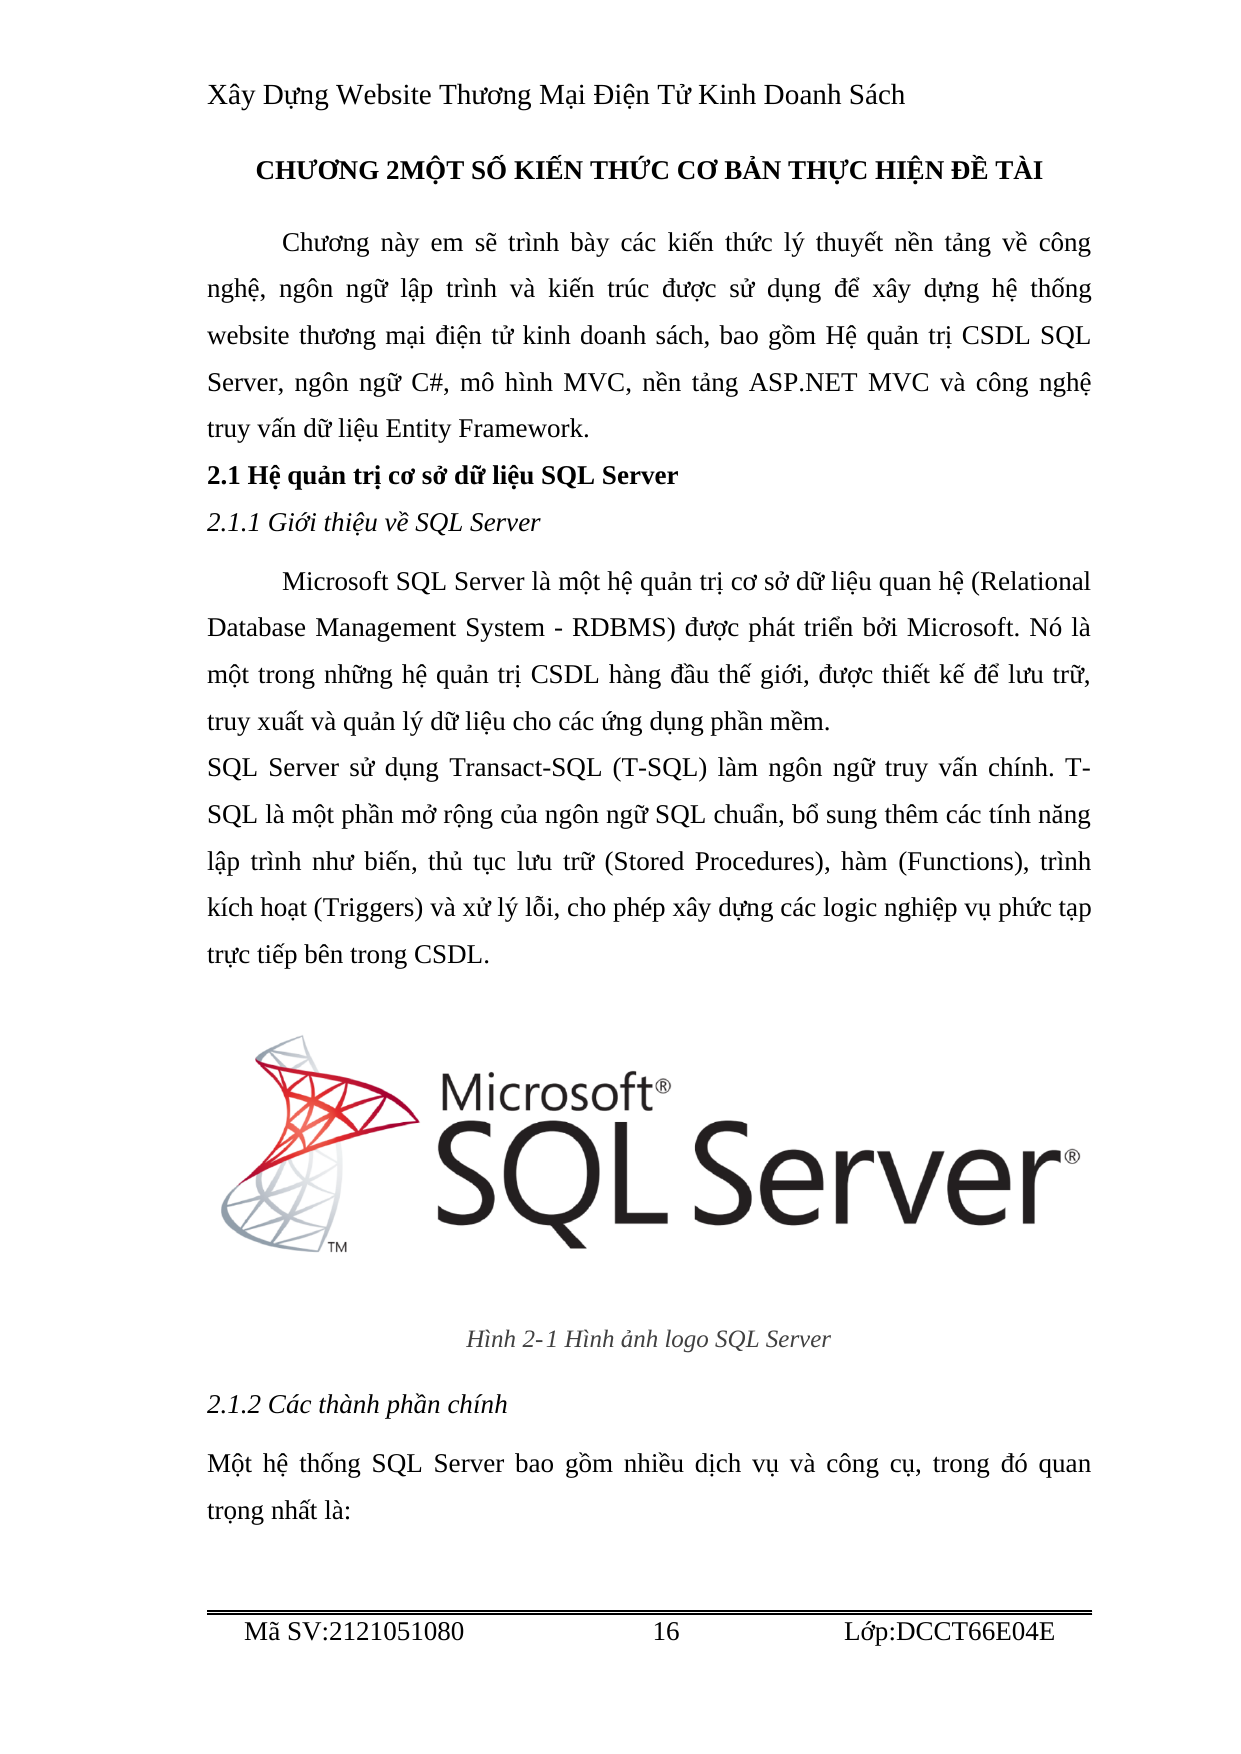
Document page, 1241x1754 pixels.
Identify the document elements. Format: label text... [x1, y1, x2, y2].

list SQL Server sử dụng Transact-SQL (T-SQL) làm ngôn ngữ truy vấn chính. T-SQL là một phần mở rộng của ngôn ngữ SQL chuẩn, bổ sung thêm các tính năng lập trình như biến, thủ tục lưu trữ (Stored Procedures), hàm (Functions), trình kích hoạt (Triggers) và xử lý lỗi, cho phép xây dựng các logic nghiệp vụ phức tạp trực tiếp bên trong CSDL. [207, 751, 1092, 969]
list Microsoft SQL Server là một hệ quản trị cơ sở dữ liệu quan hệ (Relational Database Management System - RDBMS) được phát triển bởi Microsoft. Nó là một trong những hệ quản trị CSDL hàng đầu thế giới, được thiết kế để lưu trữ, truy xuất và quản lý dữ liệu cho các ứng dụng phần mềm. [207, 565, 1092, 736]
text Một hệ thống SQL Server bao gồm nhiều dịch vụ và công cụ, trong đó quan trọng nhất là: [207, 1447, 1092, 1525]
subtitle Giới thiệu về SQL Server [207, 506, 1092, 537]
text Chương này em sẽ trình bày các kiến thức lý thuyết nền tảng về công nghệ, ngôn ngữ lập trình và kiến trúc được sử dụng để xây dựng hệ thống website thương mại điện tử kinh doanh sách, bao gồm Hệ quản trị CSDL SQL Server, ngôn ngữ C#, mô hình MVC, nền tảng ASP.NET MVC và công nghệ truy vấn dữ liệu Entity Framework. [207, 226, 1092, 443]
picture [206, 984, 1093, 1303]
text Hình 2-1 Hình ảnh logo SQL Server [207, 1324, 1092, 1353]
list Hệ quản trị cơ sở dữ liệu SQL Server [207, 459, 1092, 490]
subtitle MỘT SỐ KIẾN THỨC CƠ BẢN THỰC HIỆN ĐỀ TÀI [207, 154, 1092, 185]
subtitle Các thành phần chính [207, 1388, 1092, 1419]
